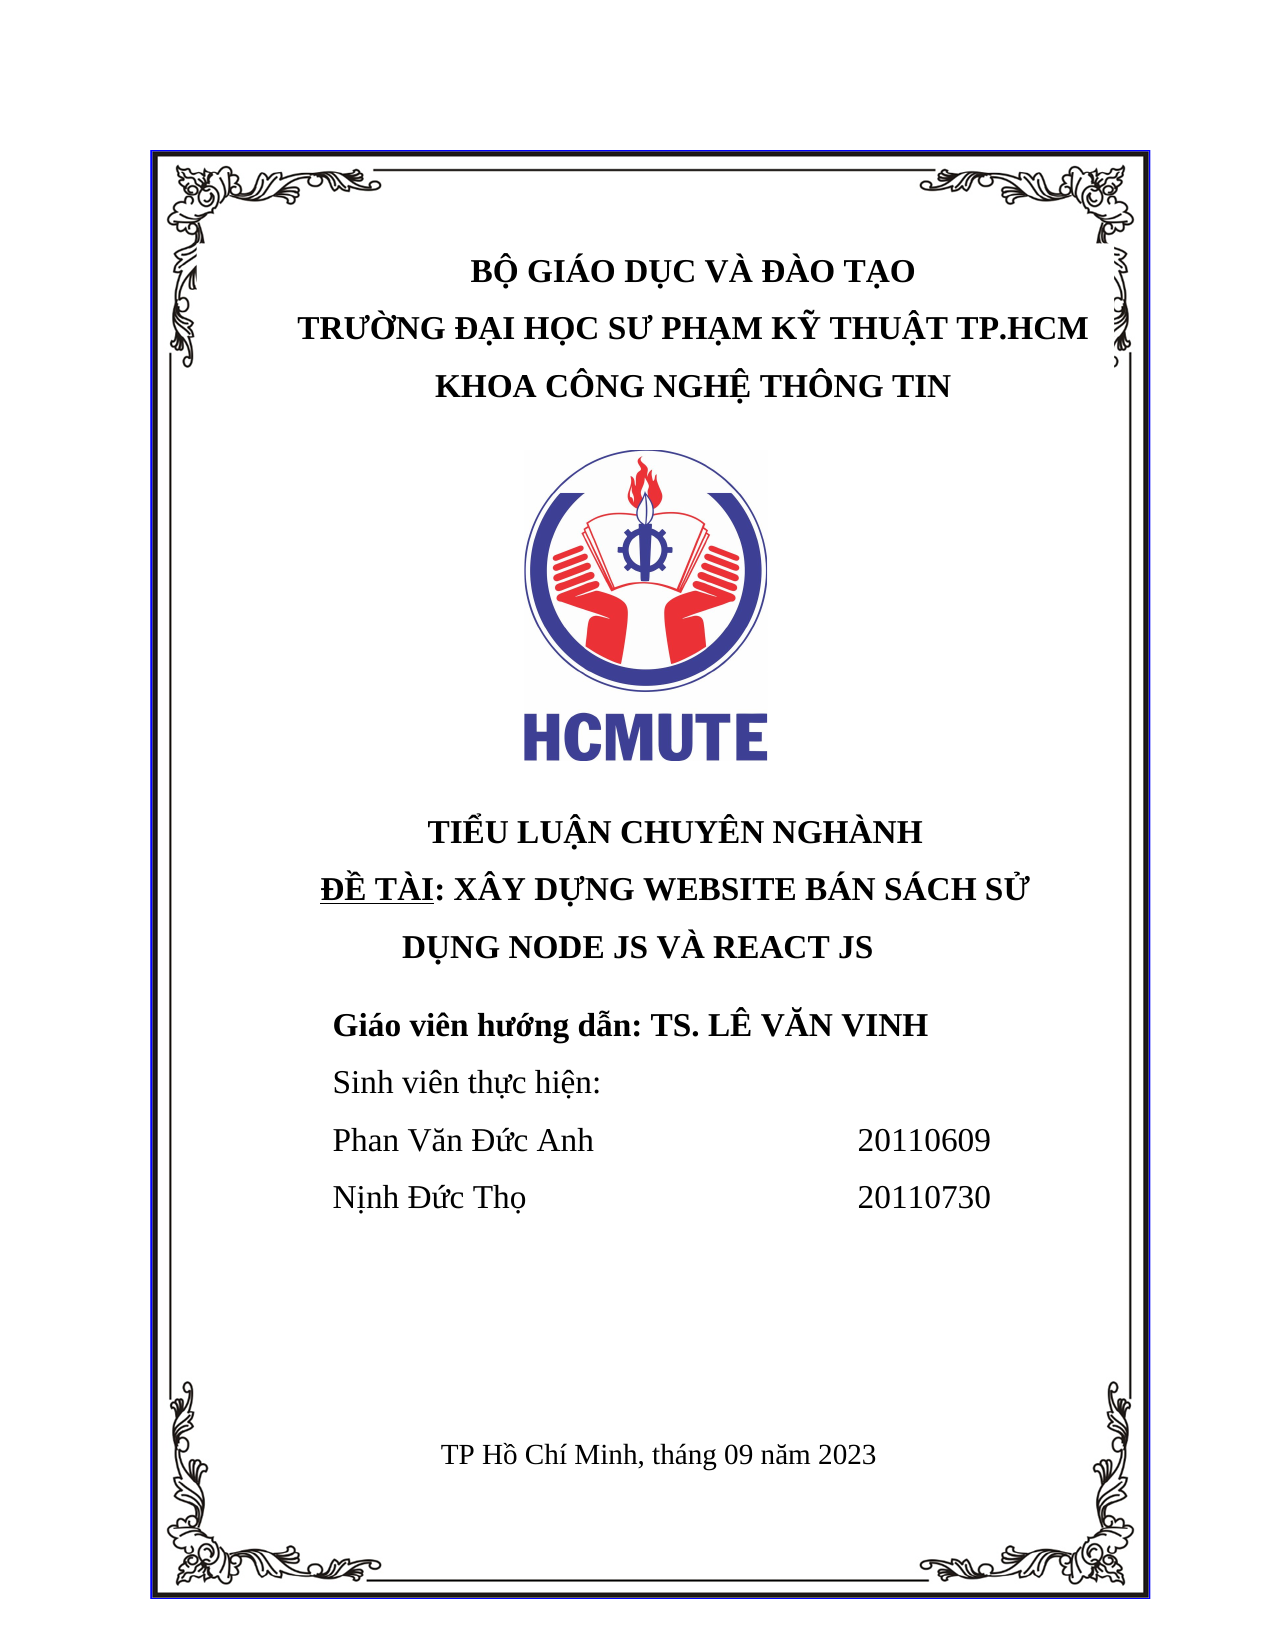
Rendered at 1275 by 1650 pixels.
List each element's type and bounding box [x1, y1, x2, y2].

picture [150, 150, 1151, 1599]
